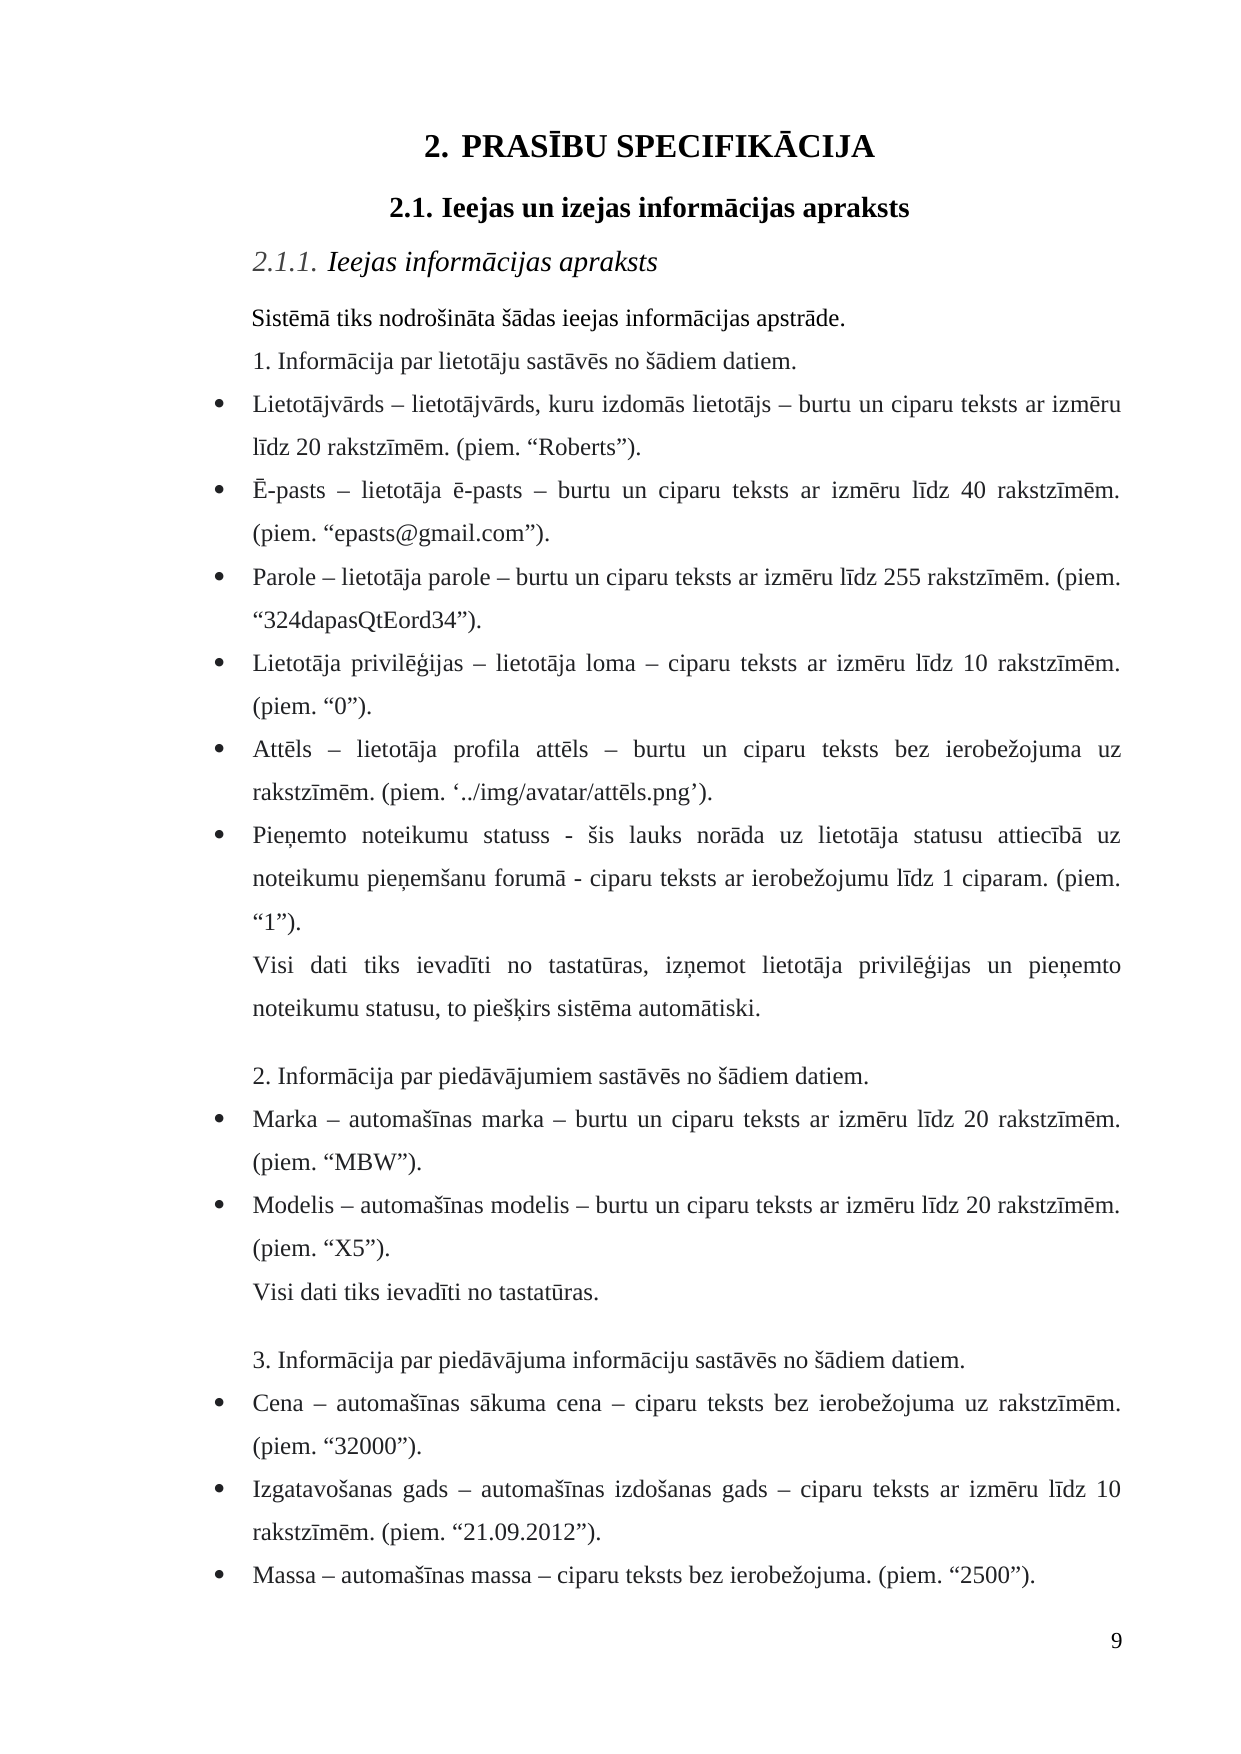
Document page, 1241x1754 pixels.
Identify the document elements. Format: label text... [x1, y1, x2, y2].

list Izgatavošanas gads – automašīnas izdošanas gads – ciparu teksts ar izmēru līdz 10 rakstzīmēm. (piem. “21.09.2012”). [215, 1474, 1122, 1546]
list Cena – automašīnas sākuma cena – ciparu teksts bez ierobežojuma uz rakstzīmēm. (piem. “32000”). [215, 1388, 1122, 1460]
list Modelis – automašīnas modelis – burtu un ciparu teksts ar izmēru līdz 20 rakstzīmēm. (piem. “X5”). [215, 1190, 1122, 1262]
list Attēls – lietotāja profila attēls – burtu un ciparu teksts bez ierobežojuma uz rakstzīmēm. (piem. ‘../img/avatar/attēls.png’). [215, 734, 1122, 806]
subtitle Ieejas informācijas apraksts [252, 244, 1122, 278]
text Sistēmā tiks nodrošināta šādas ieejas informācijas apstrāde. [177, 303, 1122, 332]
list Lietotājvārds – lietotājvārds, kuru izdomās lietotājs – burtu un ciparu teksts ar izmēru līdz 20 rakstzīmēm. (piem. “Roberts”). [215, 389, 1122, 461]
list Marka – automašīnas marka – burtu un ciparu teksts ar izmēru līdz 20 rakstzīmēm. (piem. “MBW”). [215, 1104, 1122, 1176]
list Visi dati tiks ievadīti no tastatūras. [252, 1277, 1122, 1305]
text 1. Informācija par lietotāju sastāvēs no šādiem datiem. [252, 346, 1122, 375]
subtitle PRASĪBU SPECIFIKĀCIJA [177, 127, 1122, 165]
list Visi dati tiks ievadīti no tastatūras, izņemot lietotāja privilēģijas un pieņemto noteikumu statusu, to piešķirs sistēma automātiski. [252, 950, 1122, 1022]
subtitle Ieejas un izejas informācijas apraksts [177, 190, 1122, 223]
list Ē-pasts – lietotāja ē-pasts – burtu un ciparu teksts ar izmēru līdz 40 rakstzīmēm. (piem. “epasts@gmail.com”). [215, 475, 1122, 547]
text 2. Informācija par piedāvājumiem sastāvēs no šādiem datiem. [252, 1061, 1122, 1090]
list Parole – lietotāja parole – burtu un ciparu teksts ar izmēru līdz 255 rakstzīmēm. (piem. “324dapasQtEord34”). [215, 562, 1122, 633]
text 3. Informācija par piedāvājuma informāciju sastāvēs no šādiem datiem. [252, 1345, 1122, 1373]
list Lietotāja privilēģijas – lietotāja loma – ciparu teksts ar izmēru līdz 10 rakstzīmēm. (piem. “0”). [215, 648, 1122, 720]
list Massa – automašīnas massa – ciparu teksts bez ierobežojuma. (piem. “2500”). [215, 1560, 1122, 1589]
list Pieņemto noteikumu statuss - šis lauks norāda uz lietotāja statusu attiecībā uz noteikumu pieņemšanu forumā - ciparu teksts ar ierobežojumu līdz 1 ciparam. (piem. “1”). [215, 820, 1122, 935]
